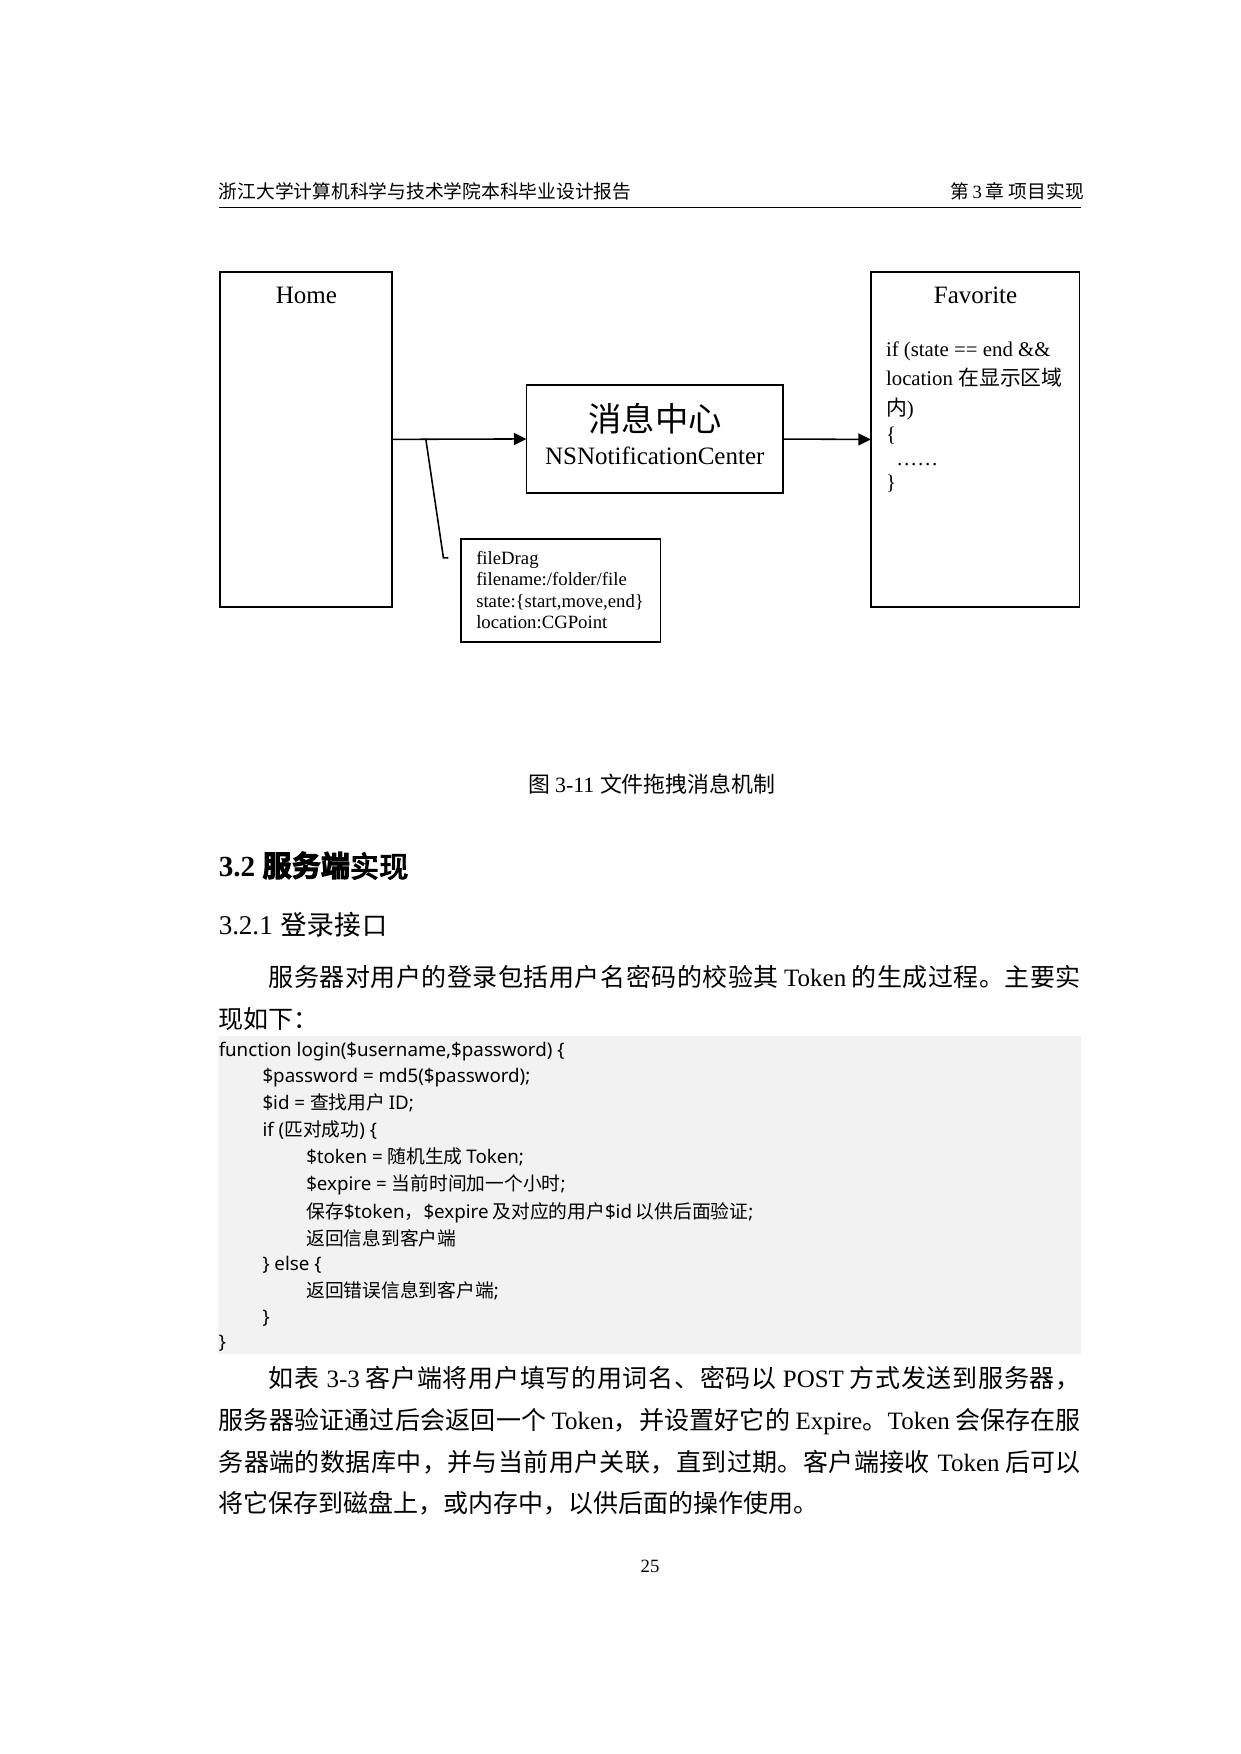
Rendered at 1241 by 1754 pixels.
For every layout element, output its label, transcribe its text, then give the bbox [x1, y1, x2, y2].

text if (匹对成功) { [218, 1115, 1081, 1142]
text } else { [218, 1251, 1081, 1276]
text 服务器对用户的登录包括用户名密码的校验其Token的生成过程。主要实现如下： [218, 953, 1081, 1036]
text 保存$token，$expire及对应的用户$id以供后面验证; [218, 1196, 1081, 1223]
text 服务端实现 [218, 847, 1081, 883]
text $password = md5($password); [218, 1062, 1081, 1087]
text function login($username,$password) { [218, 1036, 1081, 1062]
text } [218, 1303, 1081, 1329]
text $token = 随机生成Token; [218, 1142, 1081, 1169]
text 返回错误信息到客户端; [218, 1276, 1081, 1303]
text 登录接口 [218, 908, 1081, 941]
text $expire = 当前时间加一个小时; [218, 1169, 1081, 1196]
text 返回信息到客户端 [218, 1223, 1081, 1251]
text } [218, 1329, 1081, 1354]
text $id = 查找用户ID; [218, 1087, 1081, 1115]
